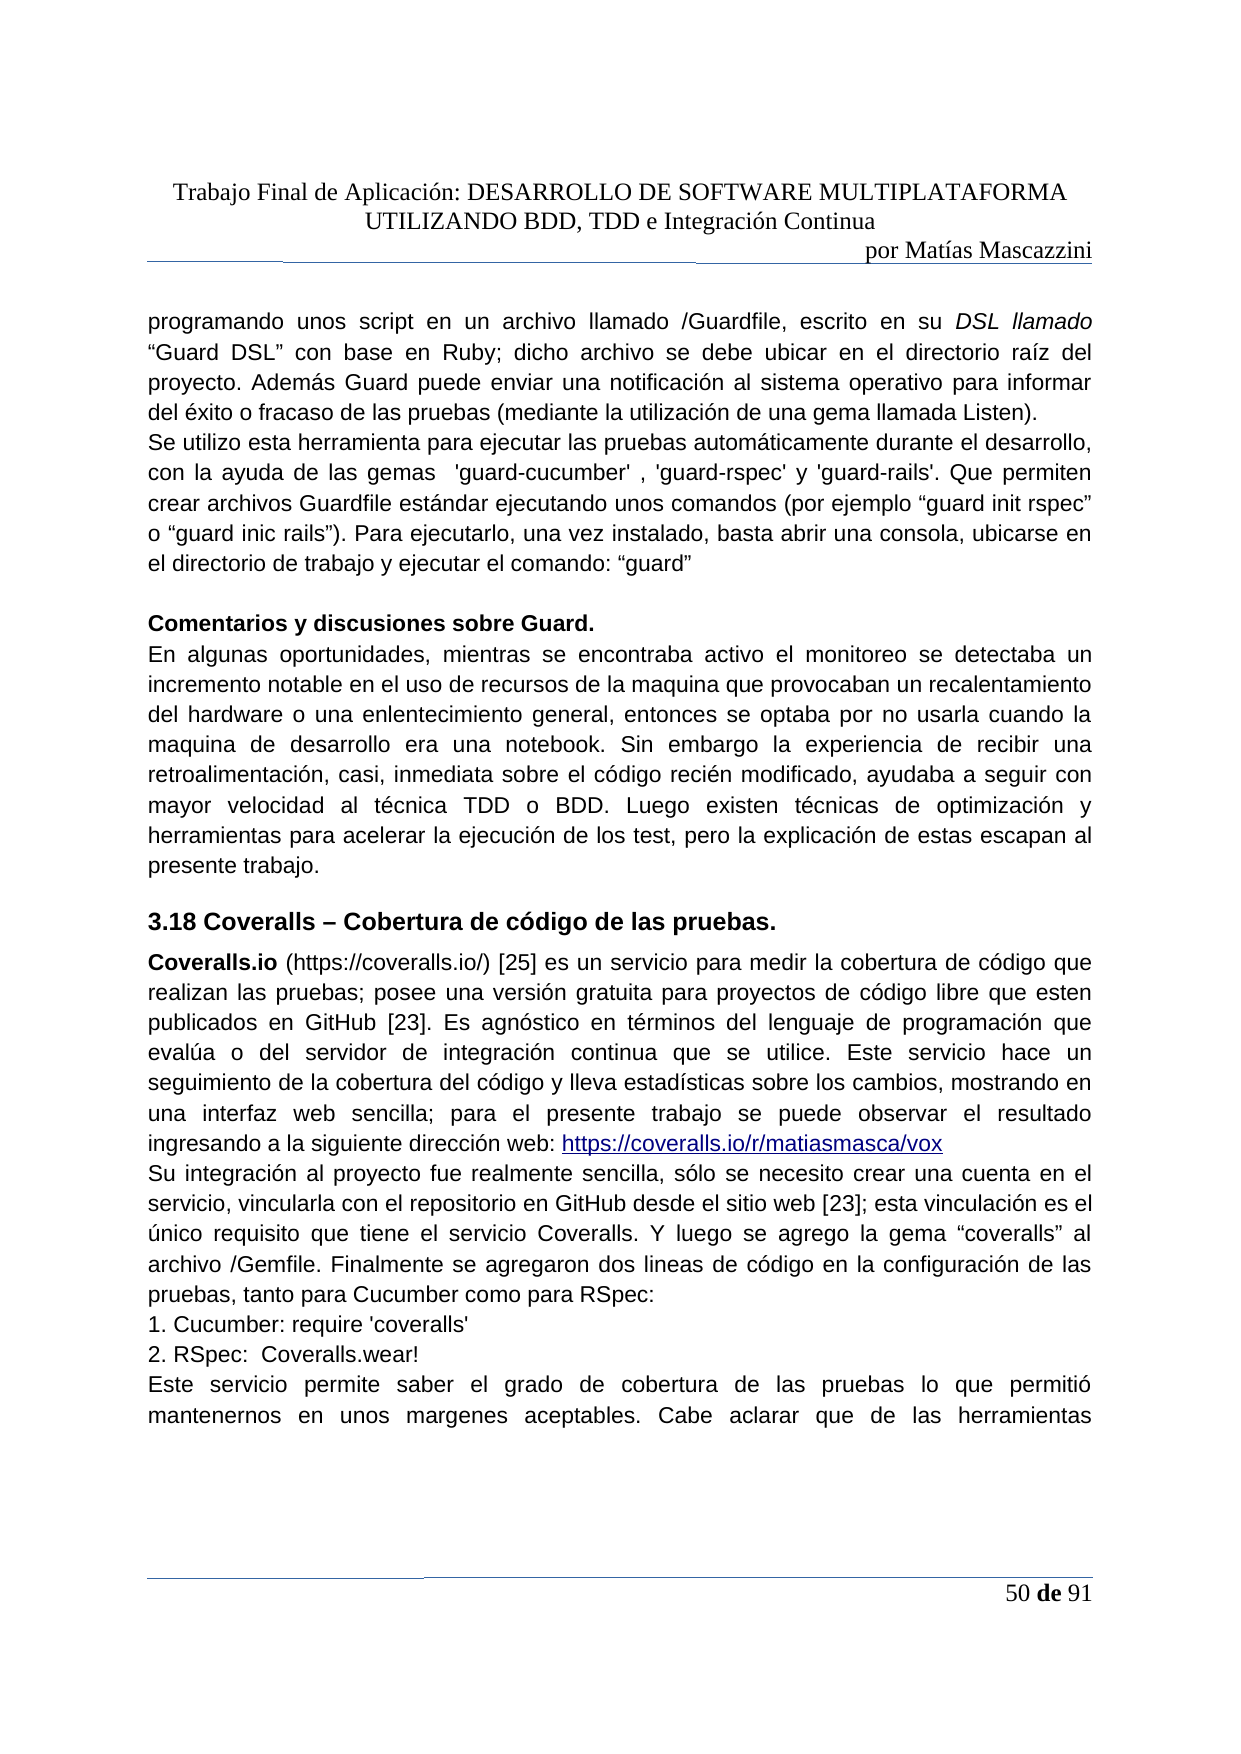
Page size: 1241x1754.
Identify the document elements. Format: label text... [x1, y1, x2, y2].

text En algunas oportunidades, mientras se encontraba activo el monitoreo se detectaba un incremento notable en el uso de recursos de la maquina que provocaban un recalentamiento del hardware o una enlentecimiento general, entonces se optaba por no usarla cuando la maquina de desarrollo era una notebook. Sin embargo la experiencia de recibir una retroalimentación, casi, inmediata sobre el código recién modificado, ayudaba a seguir con mayor velocidad al técnica TDD o BDD. Luego existen técnicas de optimización y herramientas para acelerar la ejecución de los test, pero la explicación de estas escapan al presente trabajo. [148, 641, 1093, 878]
text 1. Cucumber: require 'coveralls' [148, 1311, 1093, 1337]
text 2. RSpec: Coveralls.wear! [148, 1341, 1093, 1368]
text Se utilizo esta herramienta para ejecutar las pruebas automáticamente durante el desarrollo, con la ayuda de las gemas 'guard-cucumber' , 'guard-rspec' y 'guard-rails'. Que permiten crear archivos Guardfile estándar ejecutando unos comandos (por ejemplo “guard init rspec” o “guard inic rails”). Para ejecutarlo, una vez instalado, basta abrir una consola, ubicarse en el directorio de trabajo y ejecutar el comando: “guard” [148, 429, 1093, 576]
text Comentarios y discusiones sobre Guard. [148, 610, 1093, 637]
list 3.18 Coveralls – Cobertura de código de las pruebas. [148, 907, 1093, 936]
text Coveralls.io (https://coveralls.io/) [25] es un servicio para medir la cobertura de código que realizan las pruebas; posee una versión gratuita para proyectos de código libre que esten publicados en GitHub [23]. Es agnóstico en términos del lenguaje de programación que evalúa o del servidor de integración continua que se utilice. Este servicio hace un seguimiento de la cobertura del código y lleva estadísticas sobre los cambios, mostrando en una interfaz web sencilla; para el presente trabajo se puede observar el resultado ingresando a la siguiente dirección web: https://coveralls.io/r/matiasmasca/vox [148, 948, 1093, 1156]
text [148, 308, 1093, 425]
text Su integración al proyecto fue realmente sencilla, sólo se necesito crear una cuenta en el servicio, vincularla con el repositorio en GitHub desde el sitio web [23]; esta vinculación es el único requisito que tiene el servicio Coveralls. Y luego se agrego la gema “coveralls” al archivo /Gemfile. Finalmente se agregaron dos lineas de código en la configuración de las pruebas, tanto para Cucumber como para RSpec: [148, 1160, 1093, 1307]
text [148, 1371, 1093, 1428]
